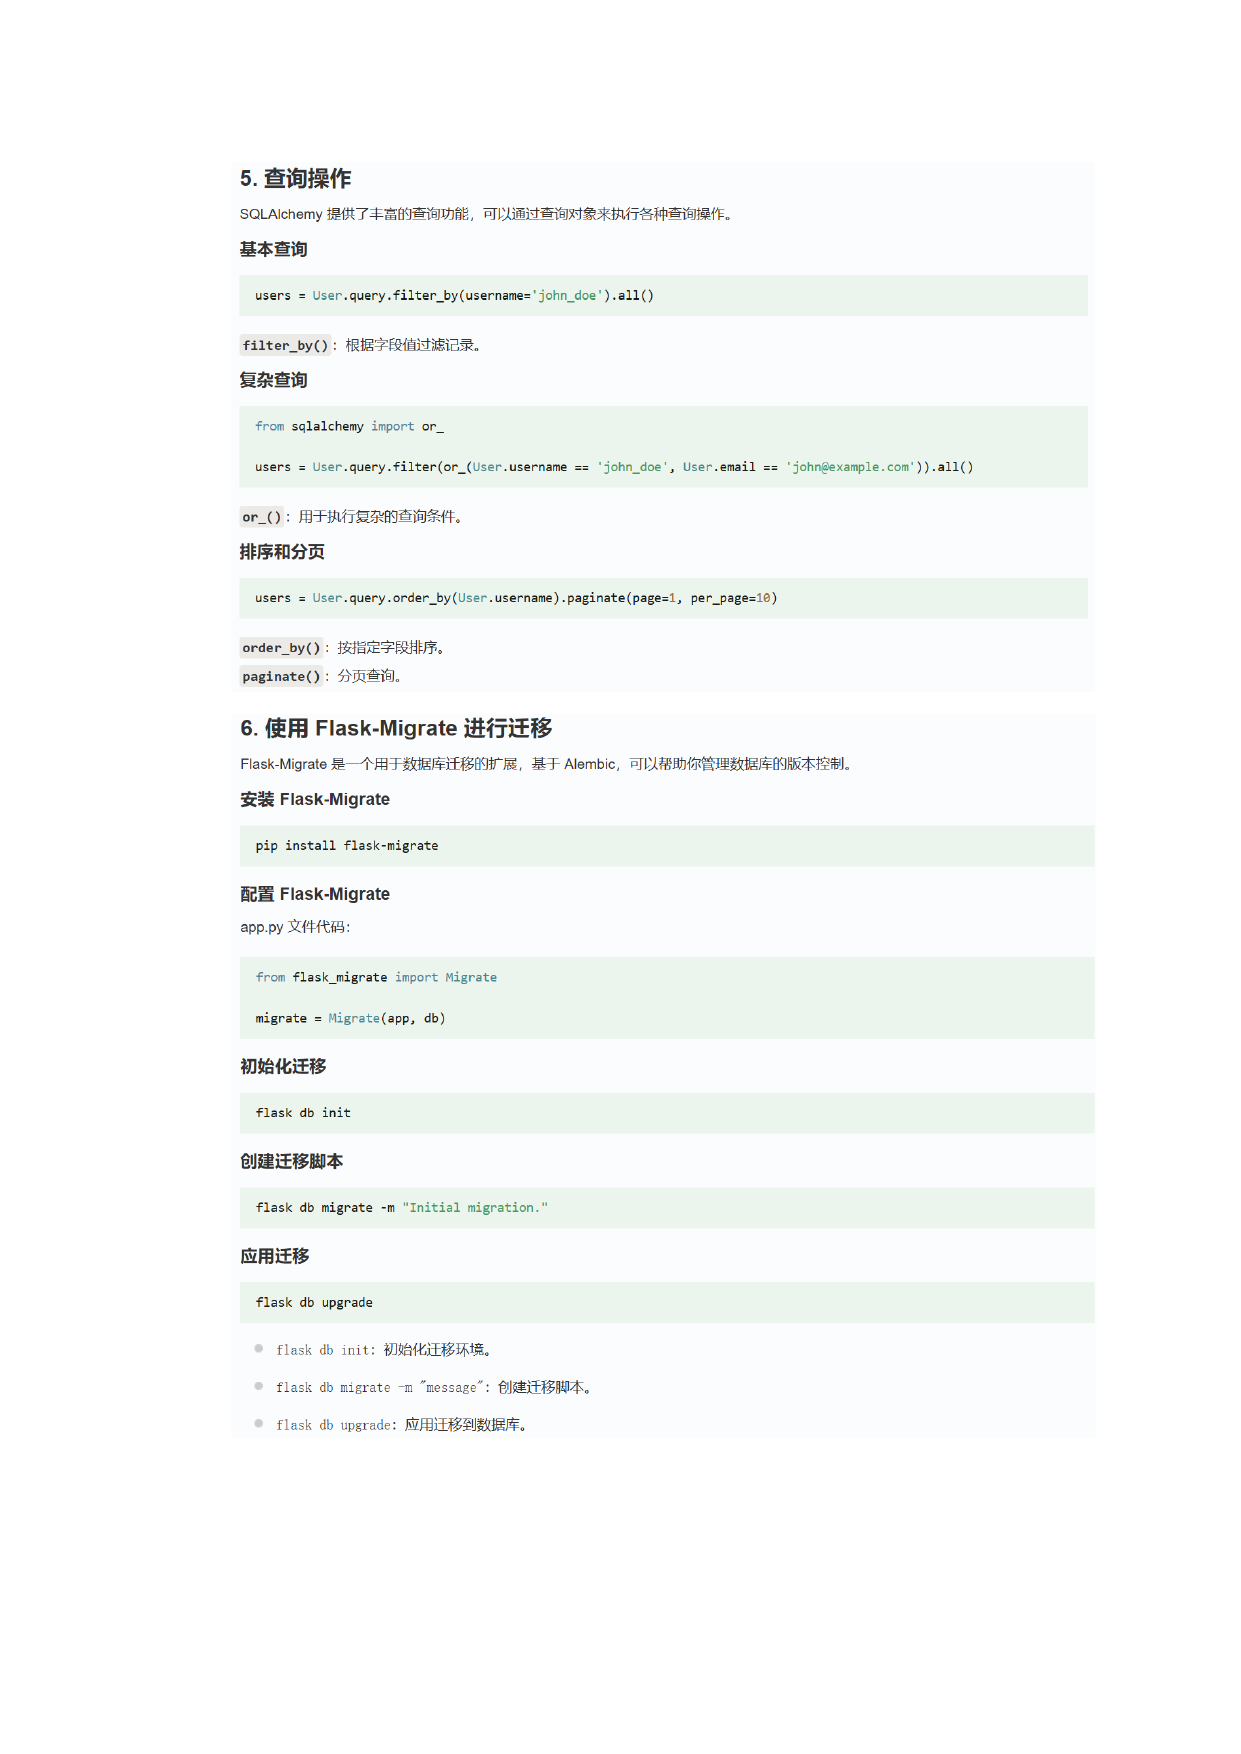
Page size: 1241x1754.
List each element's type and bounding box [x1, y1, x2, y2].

picture [231, 162, 1095, 692]
picture [231, 714, 1097, 1438]
